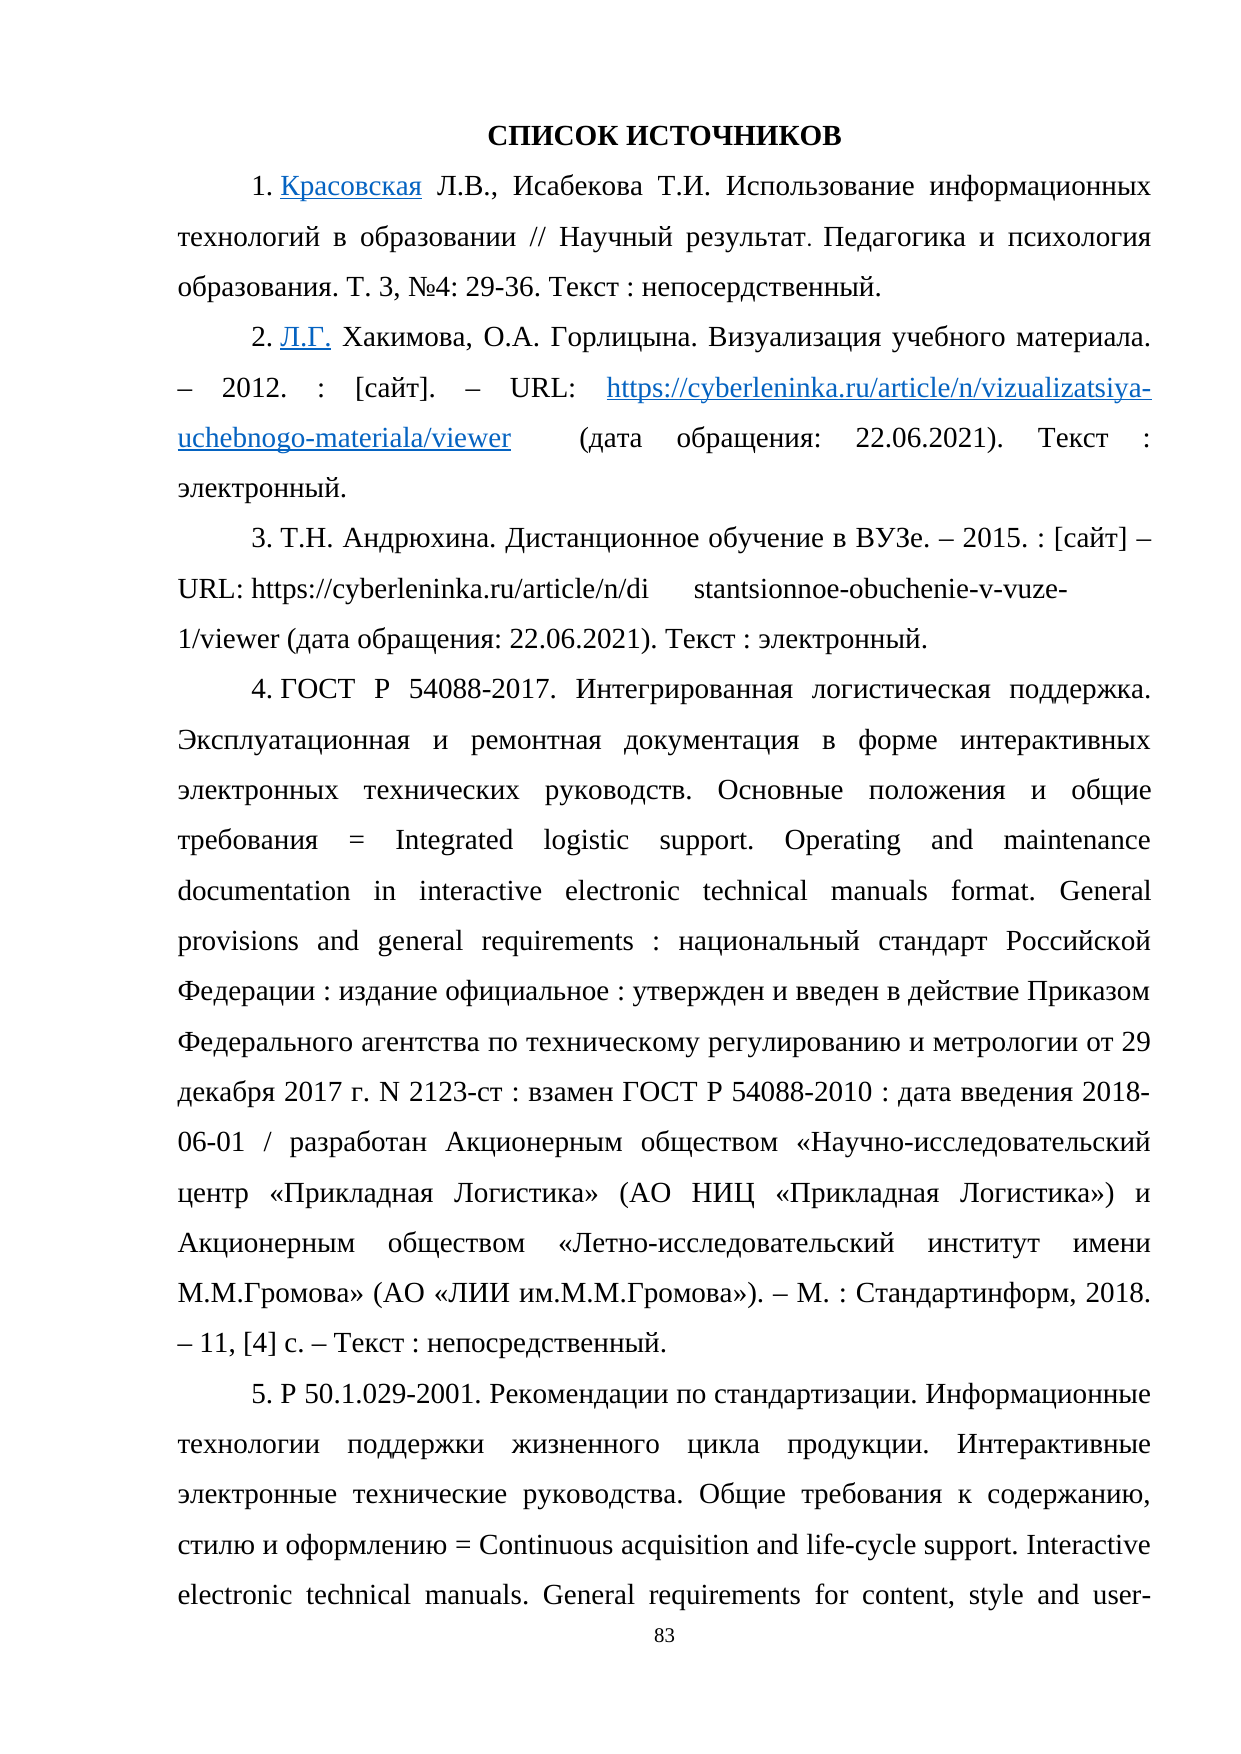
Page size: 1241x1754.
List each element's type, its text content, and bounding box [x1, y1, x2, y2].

list Л.Г. Хакимова, О.А. Горлицына. Визуализация учебного материала. – 2012. : [сайт]. – URL: https://cyberleninka.ru/article/n/vizualizatsiya-uchebnogo-materiala/viewer (дата обращения: 22.06.2021). Текст : электронный. [177, 319, 1152, 504]
list ГОСТ Р 54088-2017. Интегрированная логистическая поддержка. Эксплуатационная и ремонтная документация в форме интерактивных электронных технических руководств. Основные положения и общие требования = Integrated logistic support. Operating and maintenance documentation in interactive electronic technical manuals format. General provisions and general requirements : национальный стандарт Российской Федерации : издание официальное : утвержден и введен в действие Приказом Федерального агентства по техническому регулированию и метрологии от 29 декабря 2017 г. N 2123-ст : взамен ГОСТ Р 54088-2010 : дата введения 2018-06-01 / разработан Акционерным обществом «Научно-исследовательский центр «Прикладная Логистика» (АО НИЦ «Прикладная Логистика») и Акционерным обществом «Летно-исследовательский институт имени М.М.Громова» (АО «ЛИИ им.М.М.Громова»). – М. : Стандартинформ, 2018. – 11, [4] с. – Текст : непосредственный. [177, 672, 1152, 1359]
subtitle СПИСОК ИСТОЧНИКОВ [177, 118, 1152, 152]
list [177, 1376, 1152, 1611]
list Красовская Л.В., Исабекова Т.И. Использование информационных технологий в образовании // Научный результат. Педагогика и психология образования. Т. 3, №4: 29-36. Текст : непосердственный. [177, 168, 1152, 303]
list Т.Н. Андрюхина. Дистанционное обучение в ВУЗе. – 2015. : [сайт] – URL: https://cyberleninka.ru/article/n/di stantsionnoe-obuchenie-v-vuze-1/viewer (дата обращения: 22.06.2021). Текст : электронный. [177, 521, 1152, 655]
